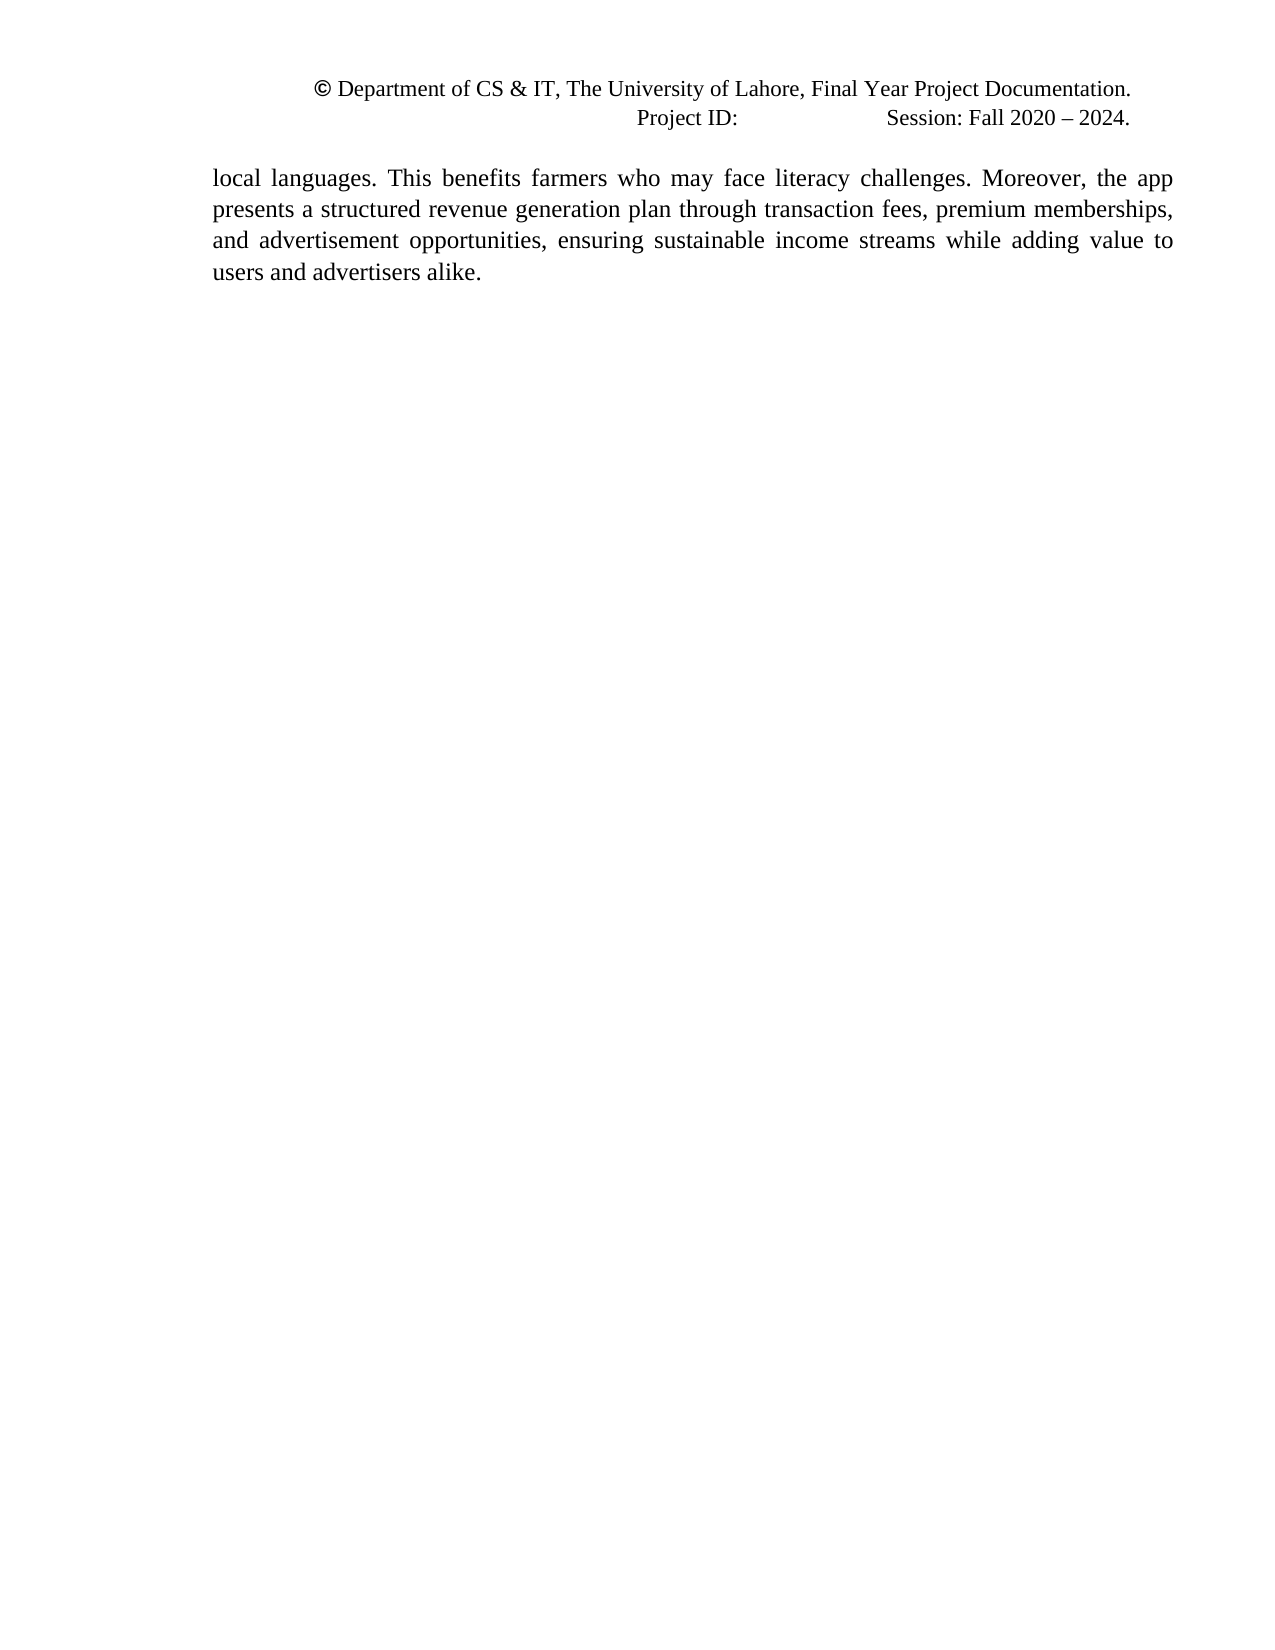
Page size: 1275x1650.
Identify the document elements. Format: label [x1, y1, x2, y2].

list [211, 163, 1175, 286]
